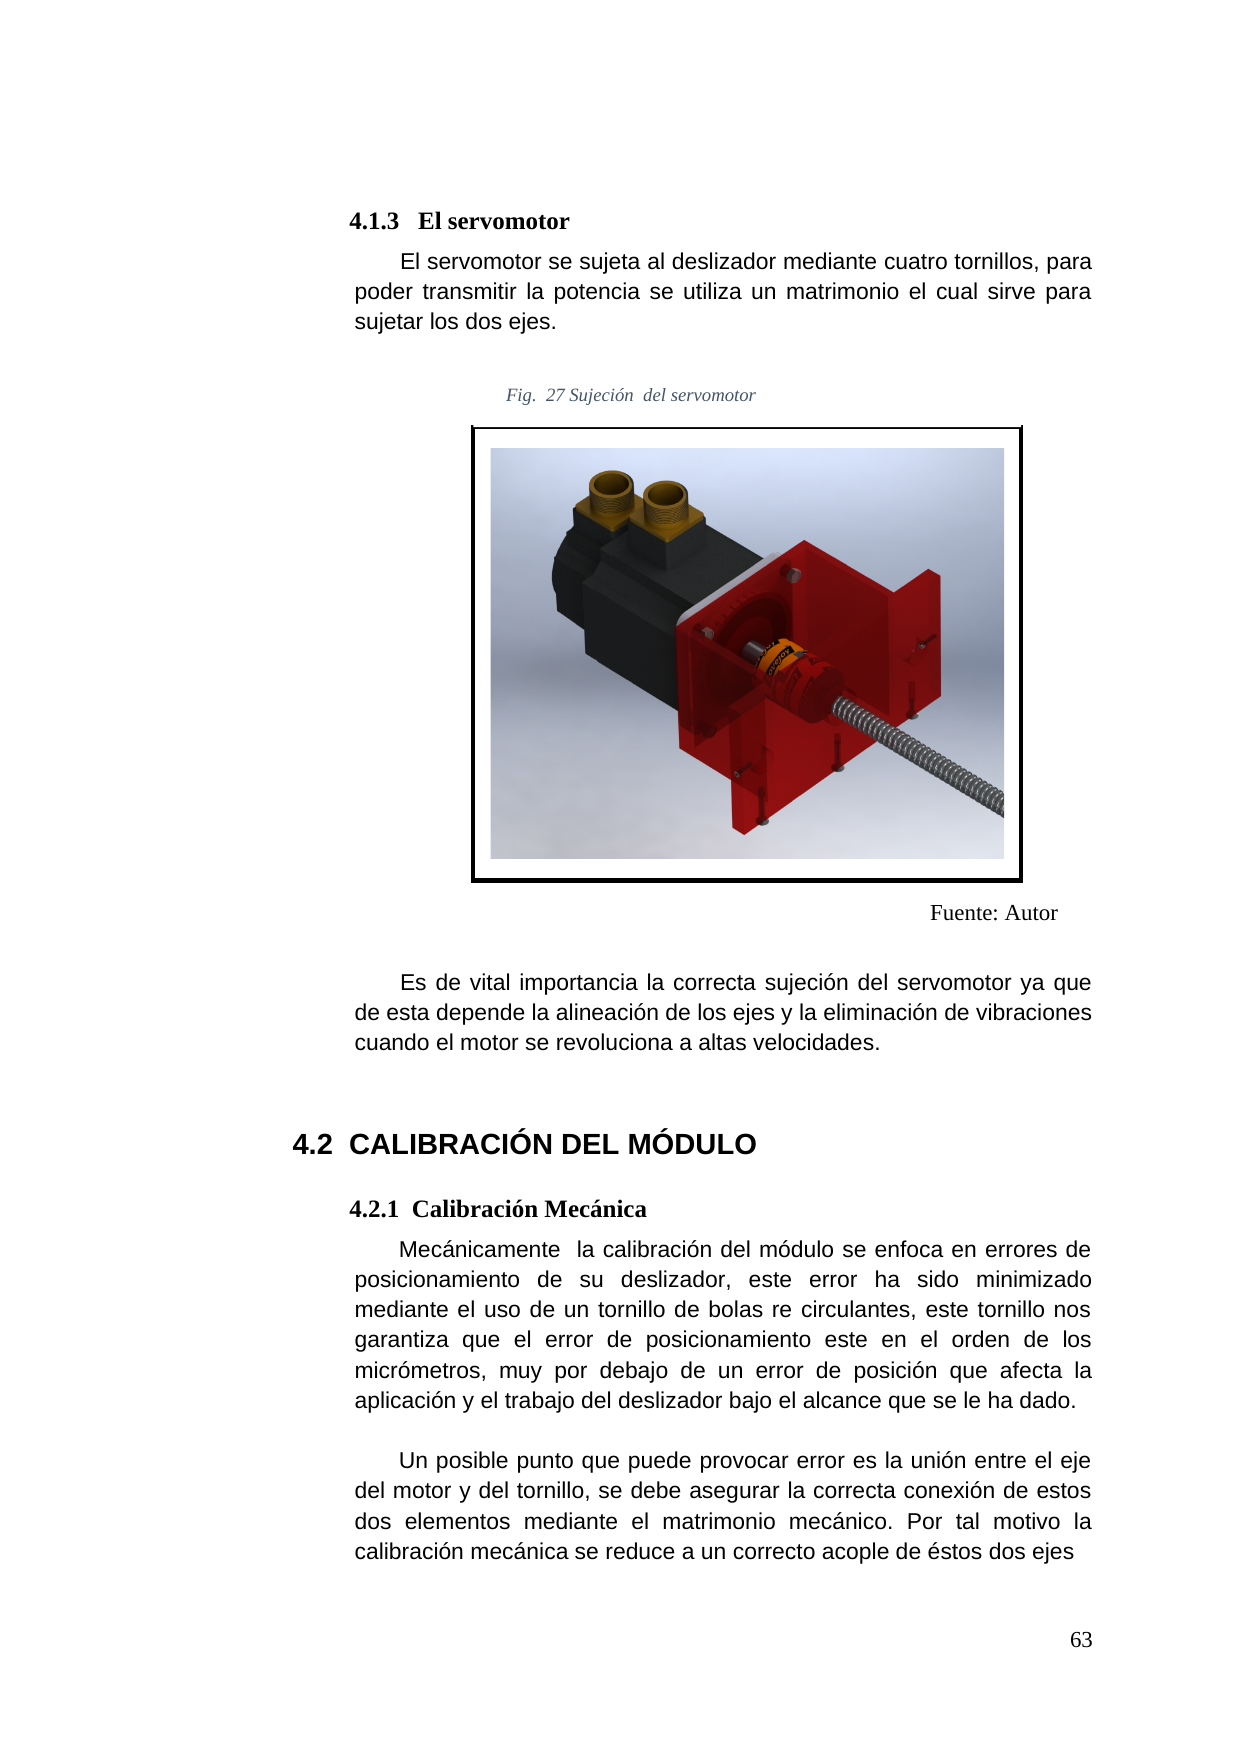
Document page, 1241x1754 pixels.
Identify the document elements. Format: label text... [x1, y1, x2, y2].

text 4.1.3 El servomotor [263, 206, 1092, 235]
text Mecánicamente la calibración del módulo se enfoca en errores de posicionamiento de su deslizador, este error ha sido minimizado mediante el uso de un tornillo de bolas re circulantes, este tornillo nos garantiza que el error de posicionamiento este en el orden de los micrómetros, muy por debajo de un error de posición que afecta la aplicación y el trabajo del deslizador bajo el alcance que se le ha dado. [354, 1236, 1092, 1413]
text El servomotor se sujeta al deslizador mediante cuatro tornillos, para poder transmitir la potencia se utiliza un matrimonio el cual sirve para sujetar los dos ejes. [354, 248, 1092, 334]
text 4.2.1 Calibración Mecánica [263, 1194, 1092, 1223]
text Un posible punto que puede provocar error es la unión entre el eje del motor y del tornillo, se debe asegurar la correcta conexión de estos dos elementos mediante el matrimonio mecánico. Por tal motivo la calibración mecánica se reduce a un correcto acople de éstos dos ejes [354, 1447, 1092, 1564]
text Es de vital importancia la correcta sujeción del servomotor ya que de esta depende la alineación de los ejes y la eliminación de vibraciones cuando el motor se revoluciona a altas velocidades. [354, 968, 1092, 1055]
subtitle 4.2 CALIBRACIÓN DEL MÓDULO [263, 1127, 1092, 1160]
picture [490, 448, 1005, 859]
